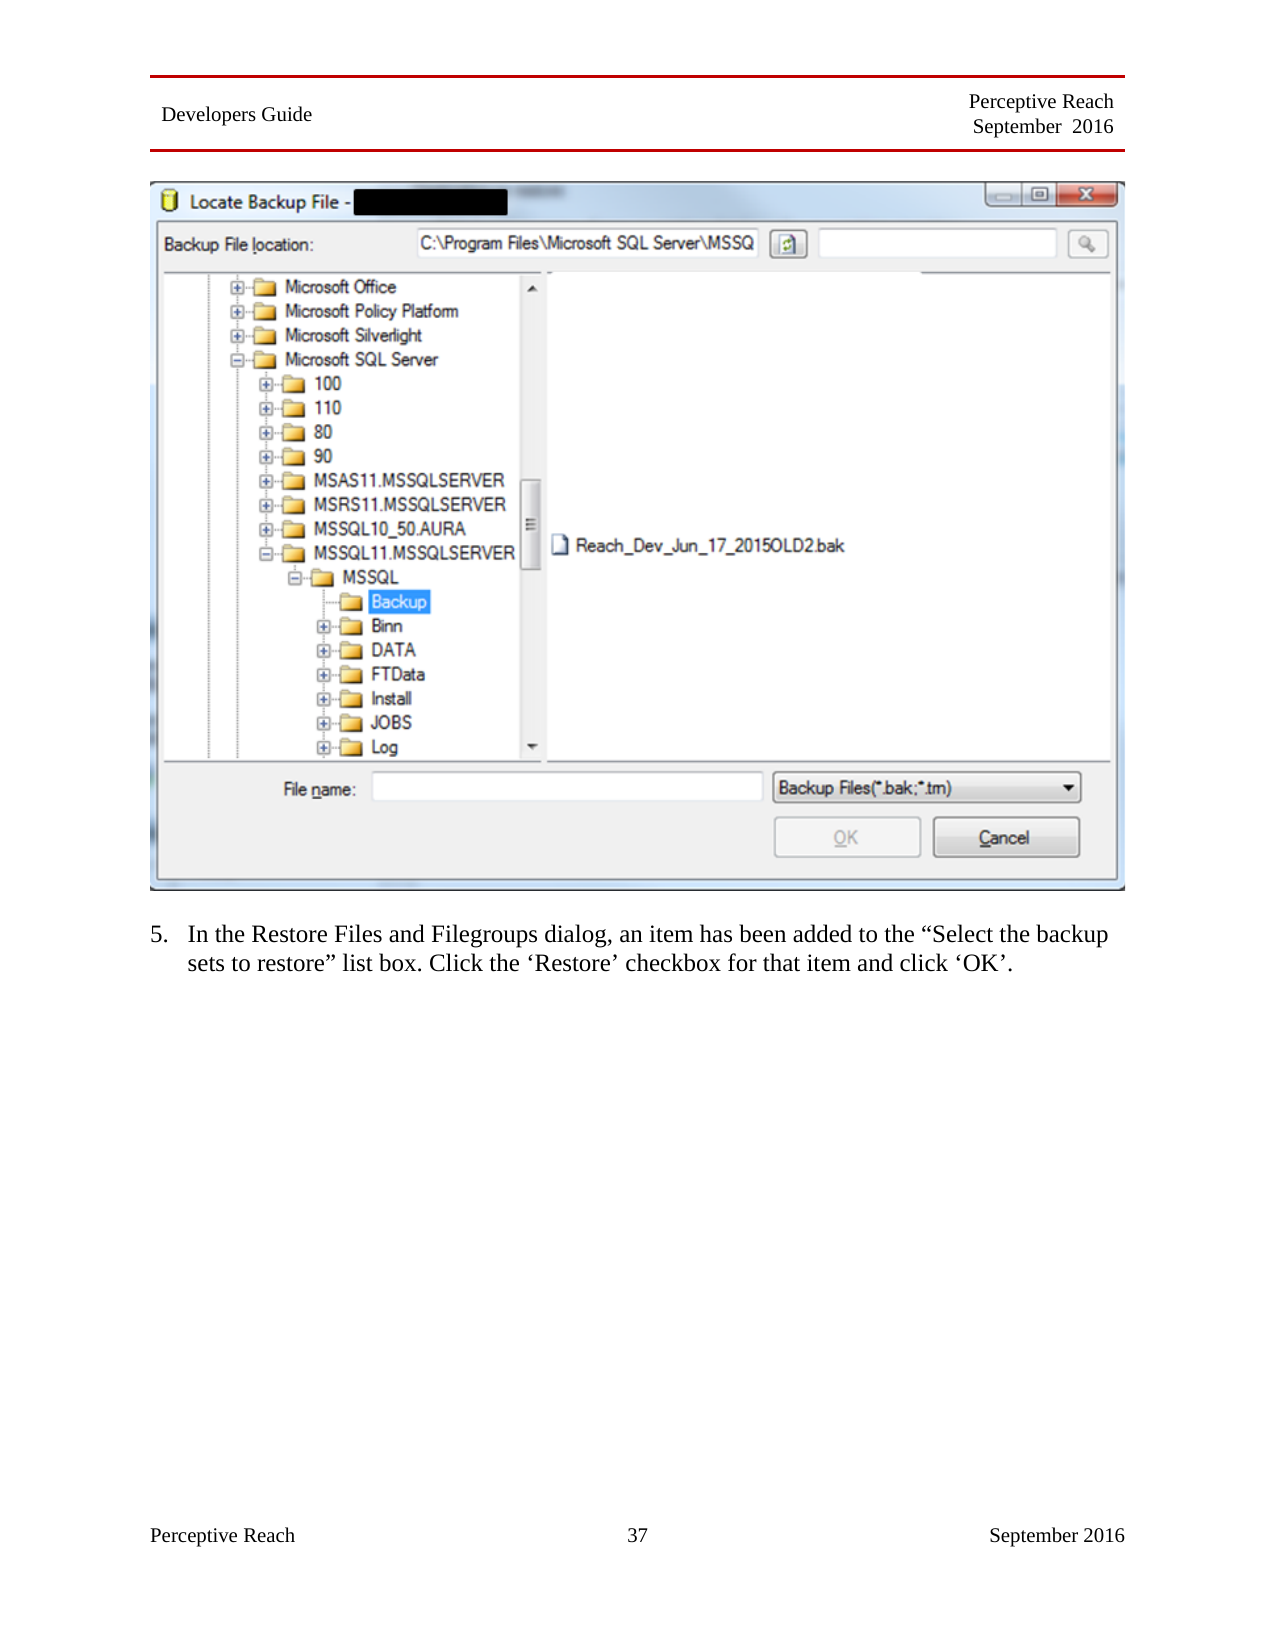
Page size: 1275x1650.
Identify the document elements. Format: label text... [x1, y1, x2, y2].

list In the Restore Files and Filegroups dialog, an item has been added to the “Select the backup sets to restore” list box. Click the ‘Restore’ checkbox for that item and click ‘OK’. [150, 919, 1125, 976]
picture [150, 180, 1125, 891]
